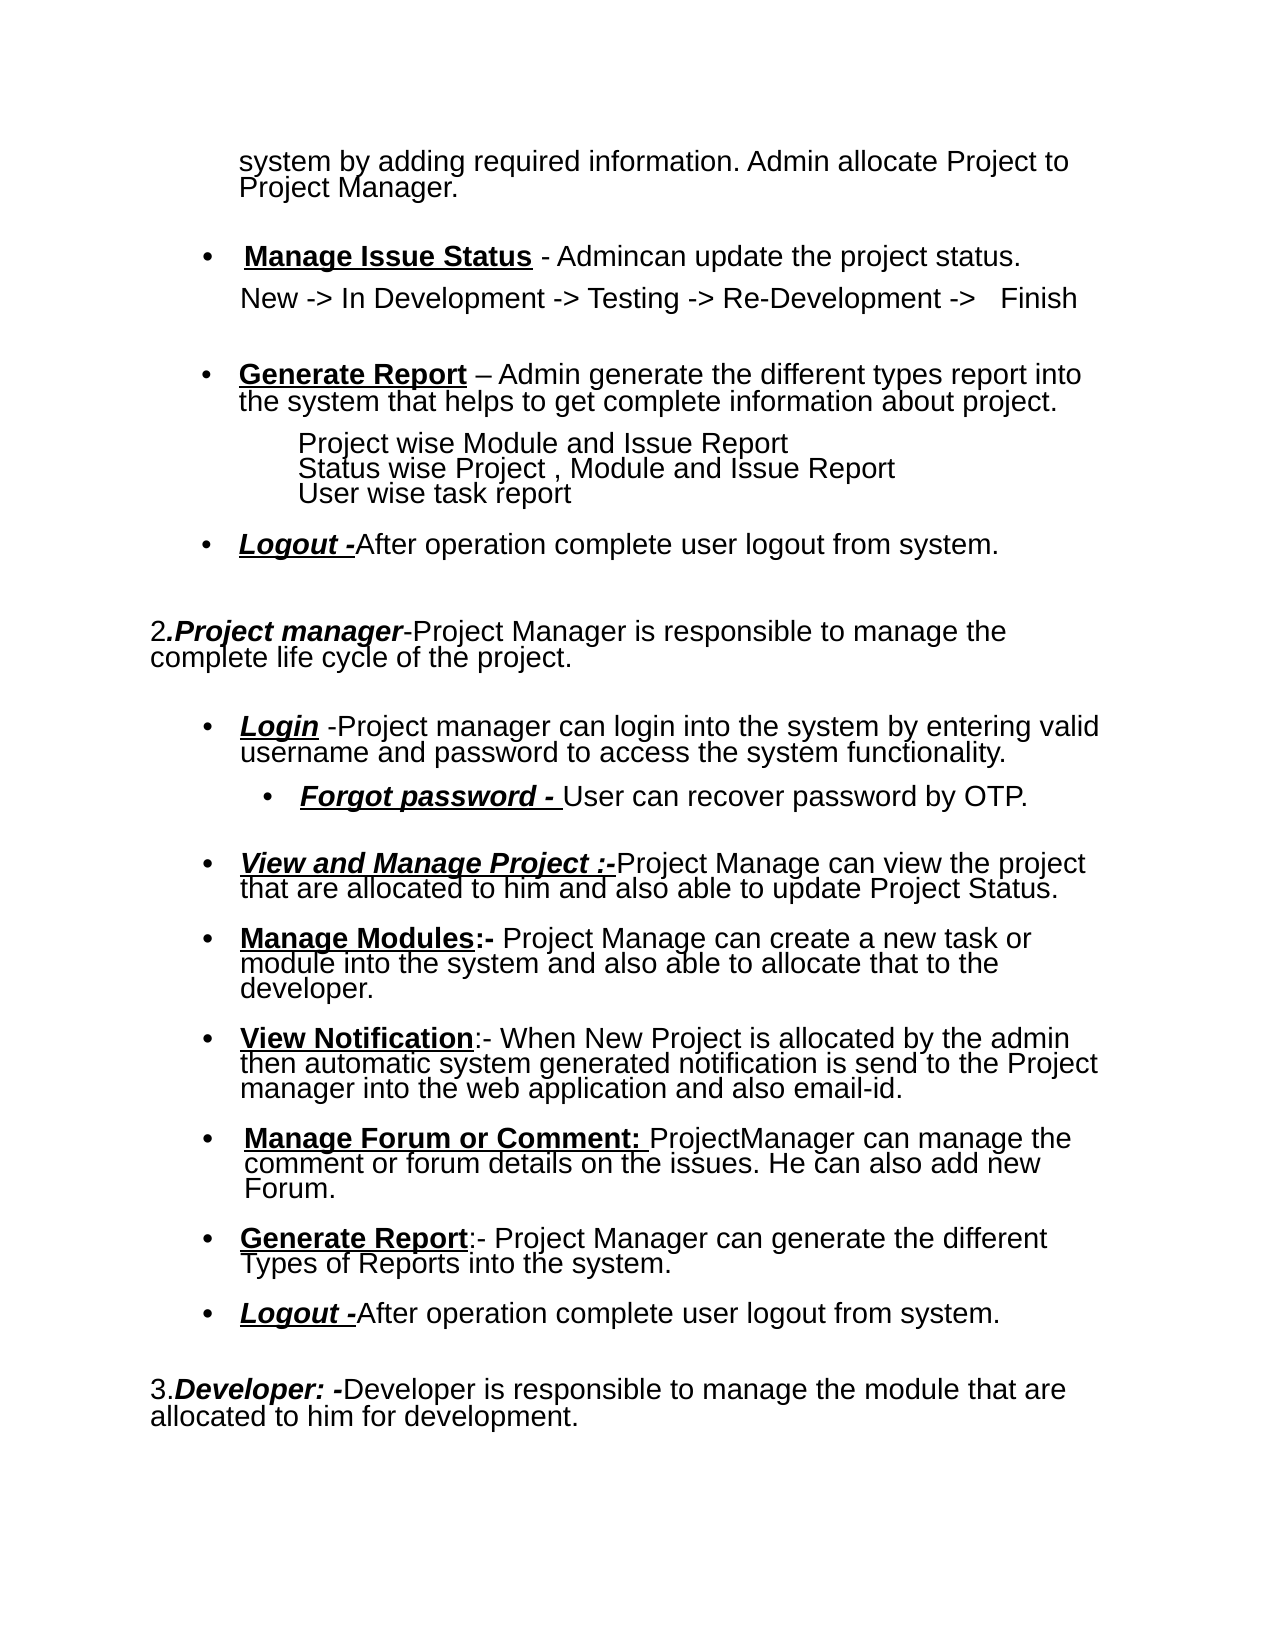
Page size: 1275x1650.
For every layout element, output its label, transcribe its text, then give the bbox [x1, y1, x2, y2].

list Login -Project manager can login into the system by entering valid username and password to access the system functionality. [202, 715, 1125, 768]
list Manage Modules:- Project Manage can create a new task or module into the system and also able to allocate that to the developer. [202, 928, 1127, 1003]
text 3.Developer: -Developer is responsible to manage the module that are allocated to him for development. [150, 1378, 1125, 1432]
text Project wise Module and Issue Report [239, 433, 1125, 458]
list Generate Report:- Project Manager can generate the different Types of Reports into the system. [202, 1228, 1127, 1278]
list View Notification:- When New Project is allocated by the admin then automatic system generated notification is send to the Project manager into the web application and also email-id. [202, 1028, 1127, 1103]
text New -> In Development -> Testing -> Re-Development -> Finish [240, 288, 1125, 313]
text 2.Project manager-Project Manager is responsible to manage the complete life cycle of the project. [150, 620, 1125, 673]
text Status wise Project , Module and Issue Report [239, 458, 1125, 483]
list View and Manage Project :-Project Manage can view the project that are allocated to him and also able to update Project Status. [202, 853, 1127, 903]
list Manage Issue Status - Admincan update the project status. [202, 245, 1127, 272]
text User wise task report [239, 483, 1125, 508]
list Manage Forum or Comment: ProjectManager can manage the comment or forum details on the issues. He can also add new Forum. [202, 1128, 1127, 1203]
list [201, 150, 1125, 203]
list Logout -After operation complete user logout from system. [202, 1303, 1127, 1328]
list Forgot password - User can recover password by OTP. [262, 785, 1125, 812]
list Logout -After operation complete user logout from system. [201, 533, 1125, 560]
list Generate Report – Admin generate the different types report into the system that helps to get complete information about project. [201, 363, 1125, 417]
